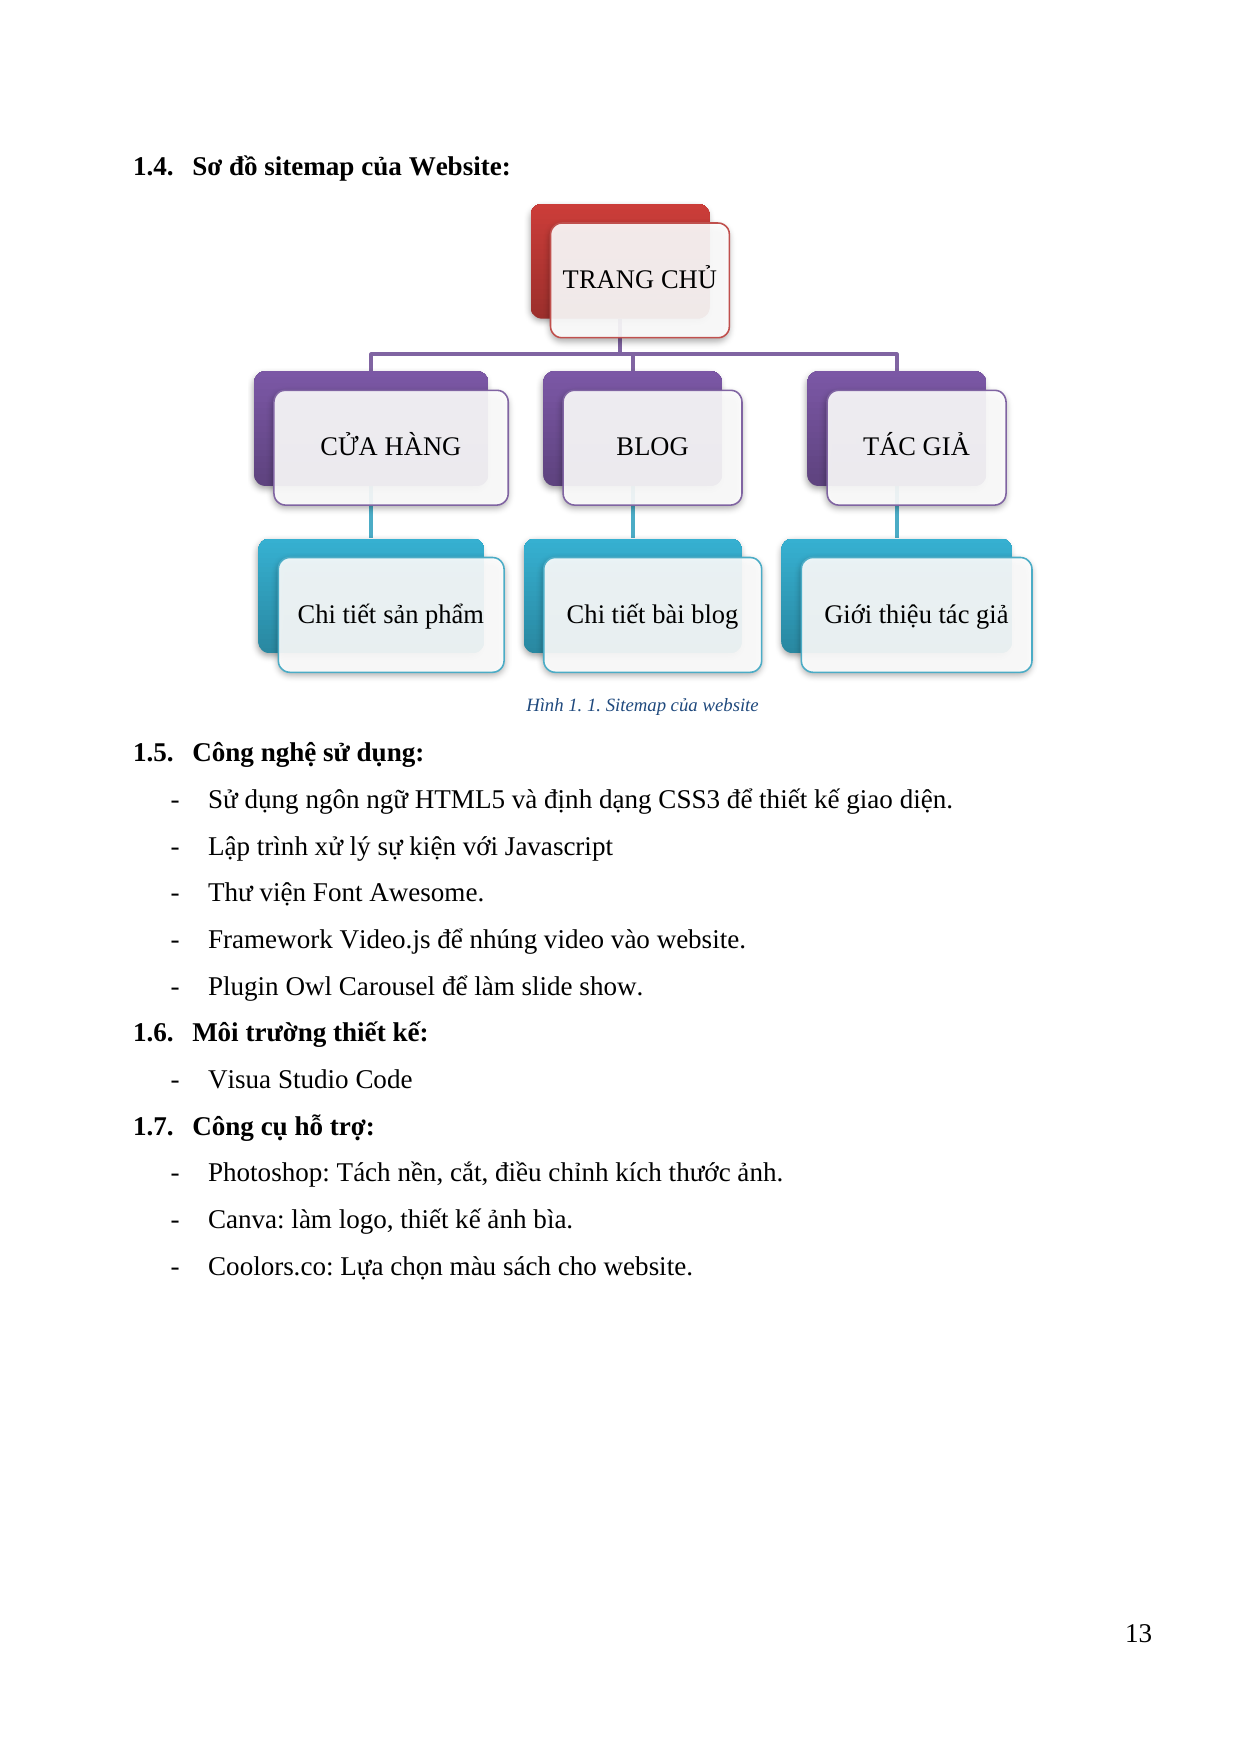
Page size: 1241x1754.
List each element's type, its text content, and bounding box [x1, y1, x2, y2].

list Photoshop: Tách nền, cắt, điều chỉnh kích thước ảnh. [170, 1156, 1152, 1187]
list Plugin Owl Carousel để làm slide show. [170, 969, 1152, 1001]
list Công nghệ sử dụng: [133, 736, 1152, 767]
list Canva: làm logo, thiết kế ảnh bìa. [170, 1203, 1152, 1234]
list Sử dụng ngôn ngữ HTML5 và định dạng CSS3 để thiết kế giao diện. [170, 783, 1152, 814]
list Thư viện Font Awesome. [170, 876, 1152, 907]
list Lập trình xử lý sự kiện với Javascript [170, 829, 1152, 861]
list Công cụ hỗ trợ: [133, 1109, 1152, 1141]
list Visua Studio Code [170, 1063, 1152, 1094]
list Framework Video.js để nhúng video vào website. [170, 923, 1152, 954]
list Môi trường thiết kế: [133, 1016, 1152, 1047]
list Coolors.co: Lựa chọn màu sách cho website. [170, 1249, 1152, 1281]
list Sơ đồ sitemap của Website: [133, 150, 1152, 181]
